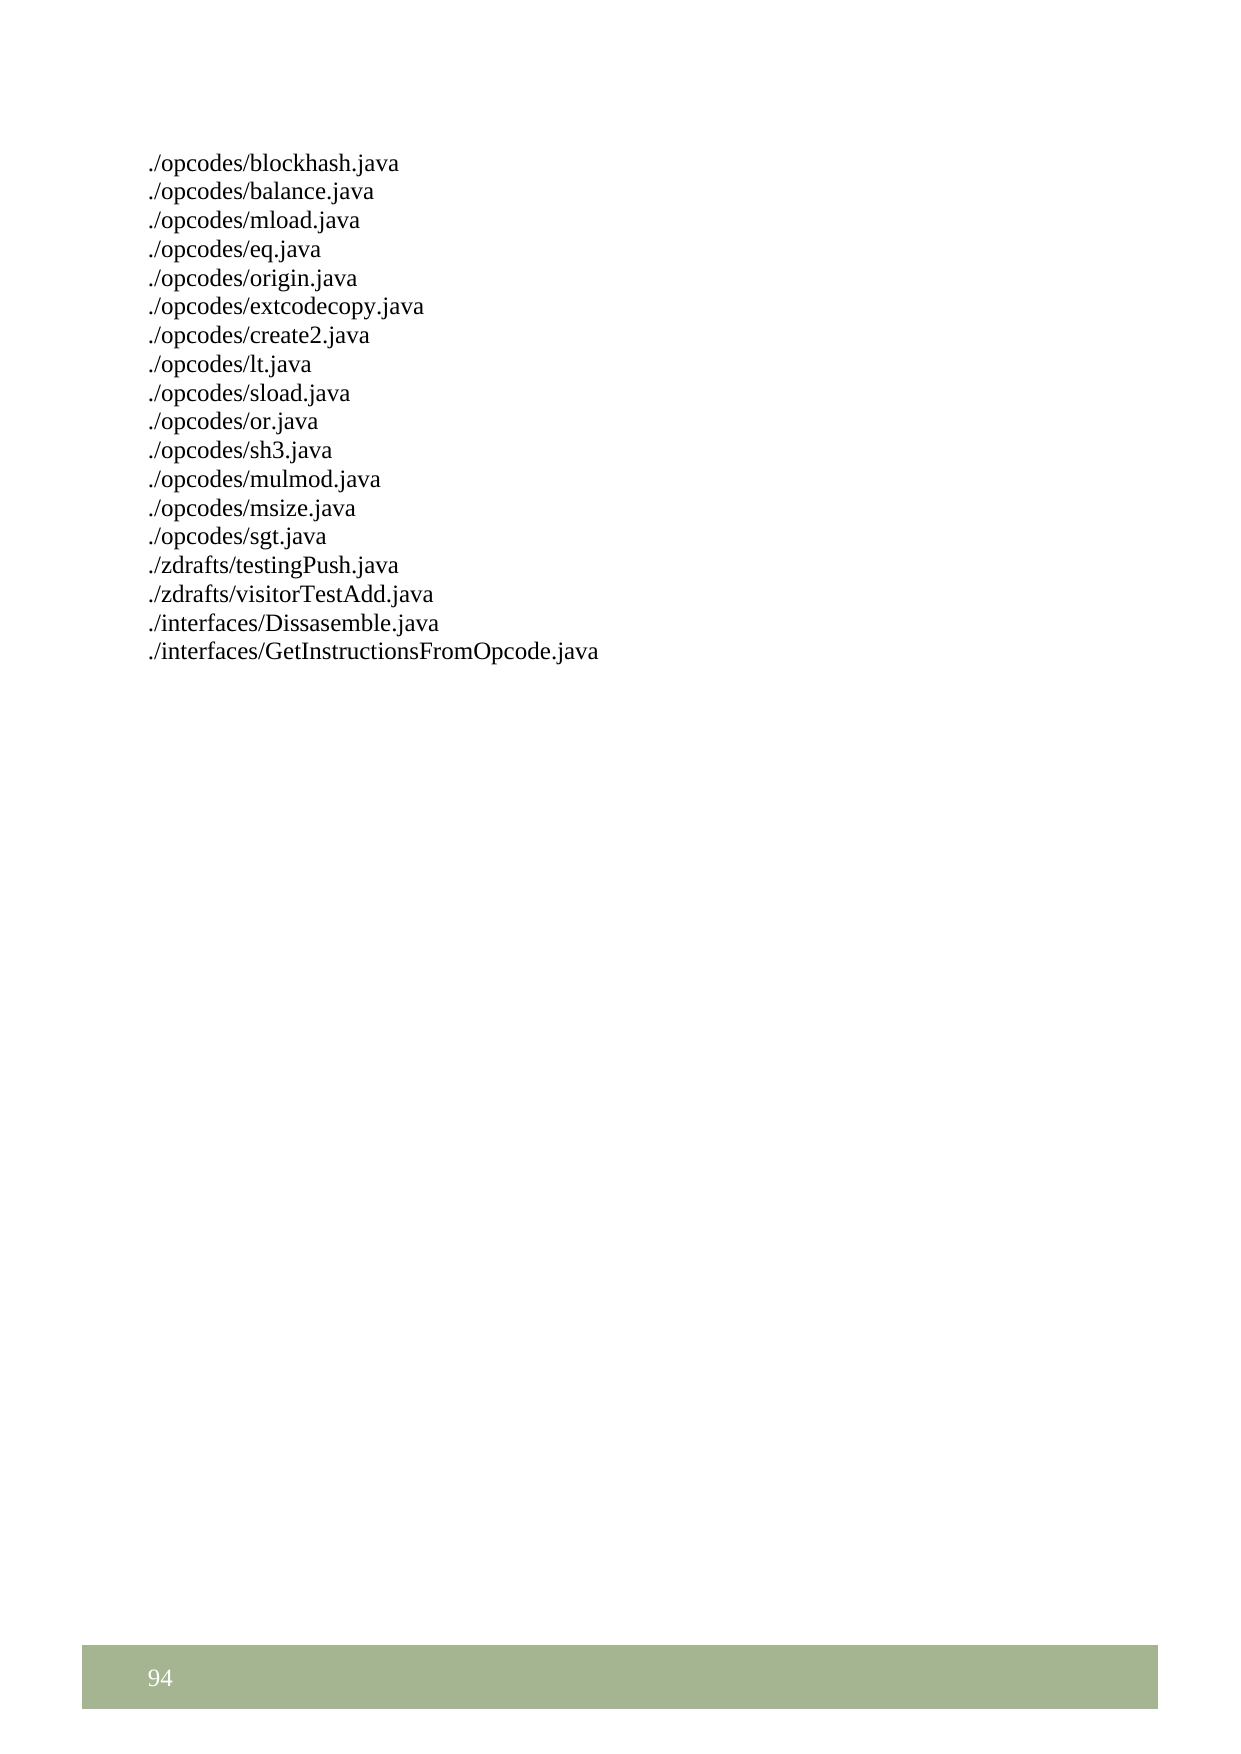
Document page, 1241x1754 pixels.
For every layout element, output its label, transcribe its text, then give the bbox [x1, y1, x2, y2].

text ./interfaces/Dissasemble.java [148, 608, 1092, 636]
text ./zdrafts/testingPush.java [148, 550, 1092, 579]
text ./opcodes/or.java [148, 406, 1092, 435]
text ./opcodes/sh3.java [148, 435, 1092, 464]
text ./opcodes/lt.java [148, 349, 1092, 378]
text ./opcodes/extcodecopy.java [148, 291, 1092, 320]
text ./opcodes/mulmod.java [148, 464, 1092, 493]
text ./opcodes/sload.java [148, 378, 1092, 406]
text ./zdrafts/visitorTestAdd.java [148, 579, 1092, 608]
text ./opcodes/msize.java [148, 493, 1092, 521]
text ./opcodes/blockhash.java [148, 148, 1092, 176]
text ./opcodes/origin.java [148, 263, 1092, 291]
text ./opcodes/sgt.java [148, 521, 1092, 550]
text ./opcodes/create2.java [148, 320, 1092, 349]
text ./opcodes/balance.java [148, 176, 1092, 205]
text ./opcodes/mload.java [148, 205, 1092, 234]
text ./interfaces/GetInstructionsFromOpcode.java [148, 636, 1092, 665]
text ./opcodes/eq.java [148, 234, 1092, 263]
